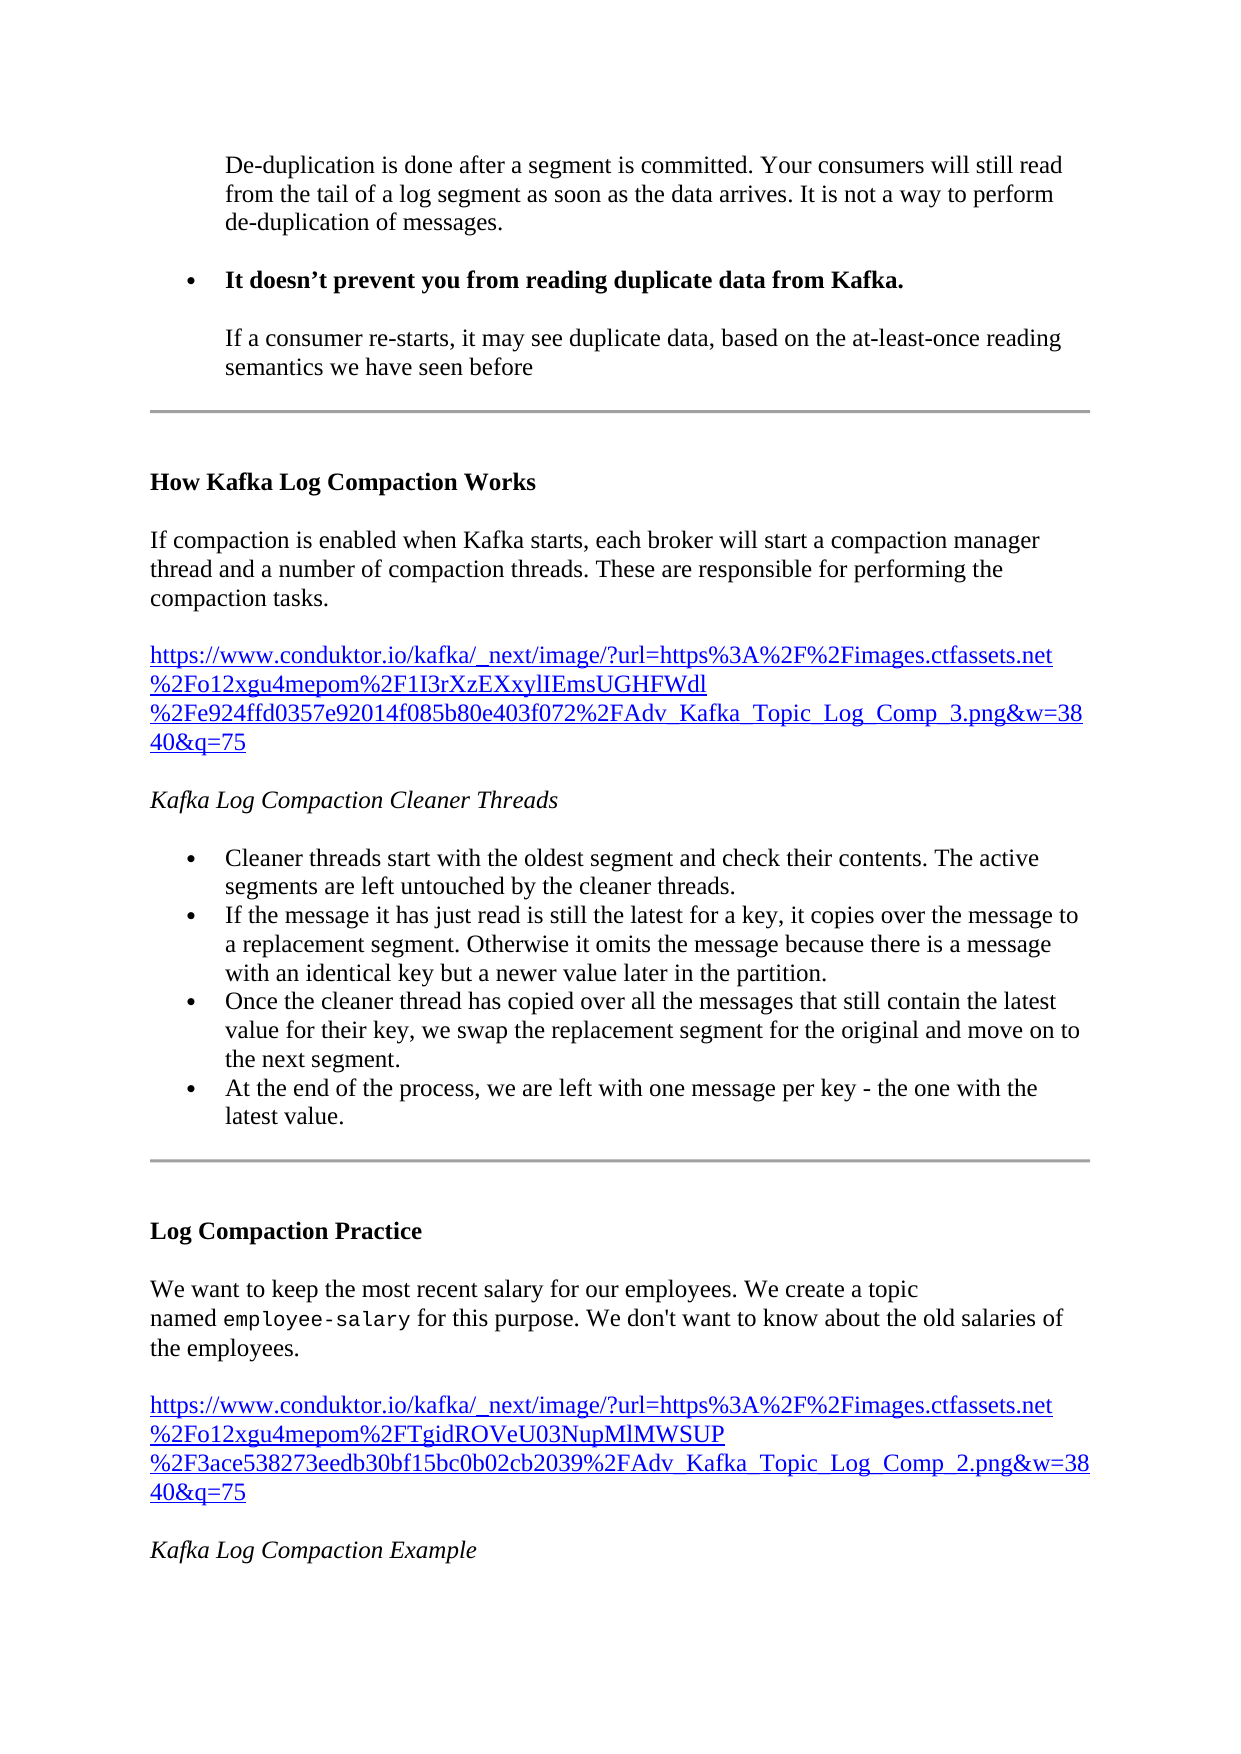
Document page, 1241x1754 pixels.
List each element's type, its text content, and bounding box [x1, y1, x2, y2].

list Cleaner threads start with the oldest segment and check their contents. The active segments are left untouched by the cleaner threads. [187, 843, 1090, 900]
text We want to keep the most recent salary for our employees. We create a topic named employee-salary for this purpose. We don't want to know about the old salaries of the employees. [150, 1274, 1090, 1361]
text https://www.conduktor.io/kafka/_next/image/?url=https%3A%2F%2Fimages.ctfassets.net%2Fo12xgu4mepom%2FTgidROVeU03NupMlMWSUP%2F3ace538273eedb30bf15bc0b02cb2039%2FAdv_Kafka_Topic_Log_Comp_2.png&w=3840&q=75 [150, 1391, 1090, 1473]
text If compaction is enabled when Kafka starts, each broker will start a compaction manager thread and a number of compaction threads. These are responsible for performing the compaction tasks. [150, 525, 1090, 611]
text Kafka Log Compaction Example [150, 1535, 1090, 1563]
list It doesn’t prevent you from reading duplicate data from Kafka. [187, 265, 1090, 294]
text Log Compaction Practice [150, 1216, 1090, 1245]
text If a consumer re-starts, it may see duplicate data, based on the at-least-once reading semantics we have seen before [225, 323, 1090, 381]
text https://www.conduktor.io/kafka/_next/image/?url=https%3A%2F%2Fimages.ctfassets.net%2Fo12xgu4mepom%2FTgidROVeU03NupMlMWSUP%2F3ace538273eedb30bf15bc0b02cb2039%2FAdv_Kafka_Topic_Log_Comp_2.png&w=3840&q=75 [150, 1474, 1090, 1506]
text How Kafka Log Compaction Works [150, 467, 1090, 496]
list Once the cleaner thread has copied over all the messages that still contain the latest value for their key, we swap the replacement segment for the original and move on to the next segment. [187, 986, 1090, 1073]
text Kafka Log Compaction Cleaner Threads [150, 785, 1090, 813]
text De-duplication is done after a segment is committed. Your consumers will still read from the tail of a log segment as soon as the data arrives. It is not a way to perform de-duplication of messages. [225, 150, 1090, 236]
text https://www.conduktor.io/kafka/_next/image/?url=https%3A%2F%2Fimages.ctfassets.net%2Fo12xgu4mepom%2F1I3rXzEXxylIEmsUGHFWdl%2Fe924ffd0357e92014f085b80e403f072%2FAdv_Kafka_Topic_Log_Comp_3.png&w=3840&q=75 [150, 641, 1090, 756]
list At the end of the process, we are left with one message per key - the one with the latest value. [187, 1073, 1090, 1130]
list If the message it has just read is still the latest for a key, it copies over the message to a replacement segment. Otherwise it omits the message because there is a message with an identical key but a newer value later in the partition. [187, 900, 1090, 986]
